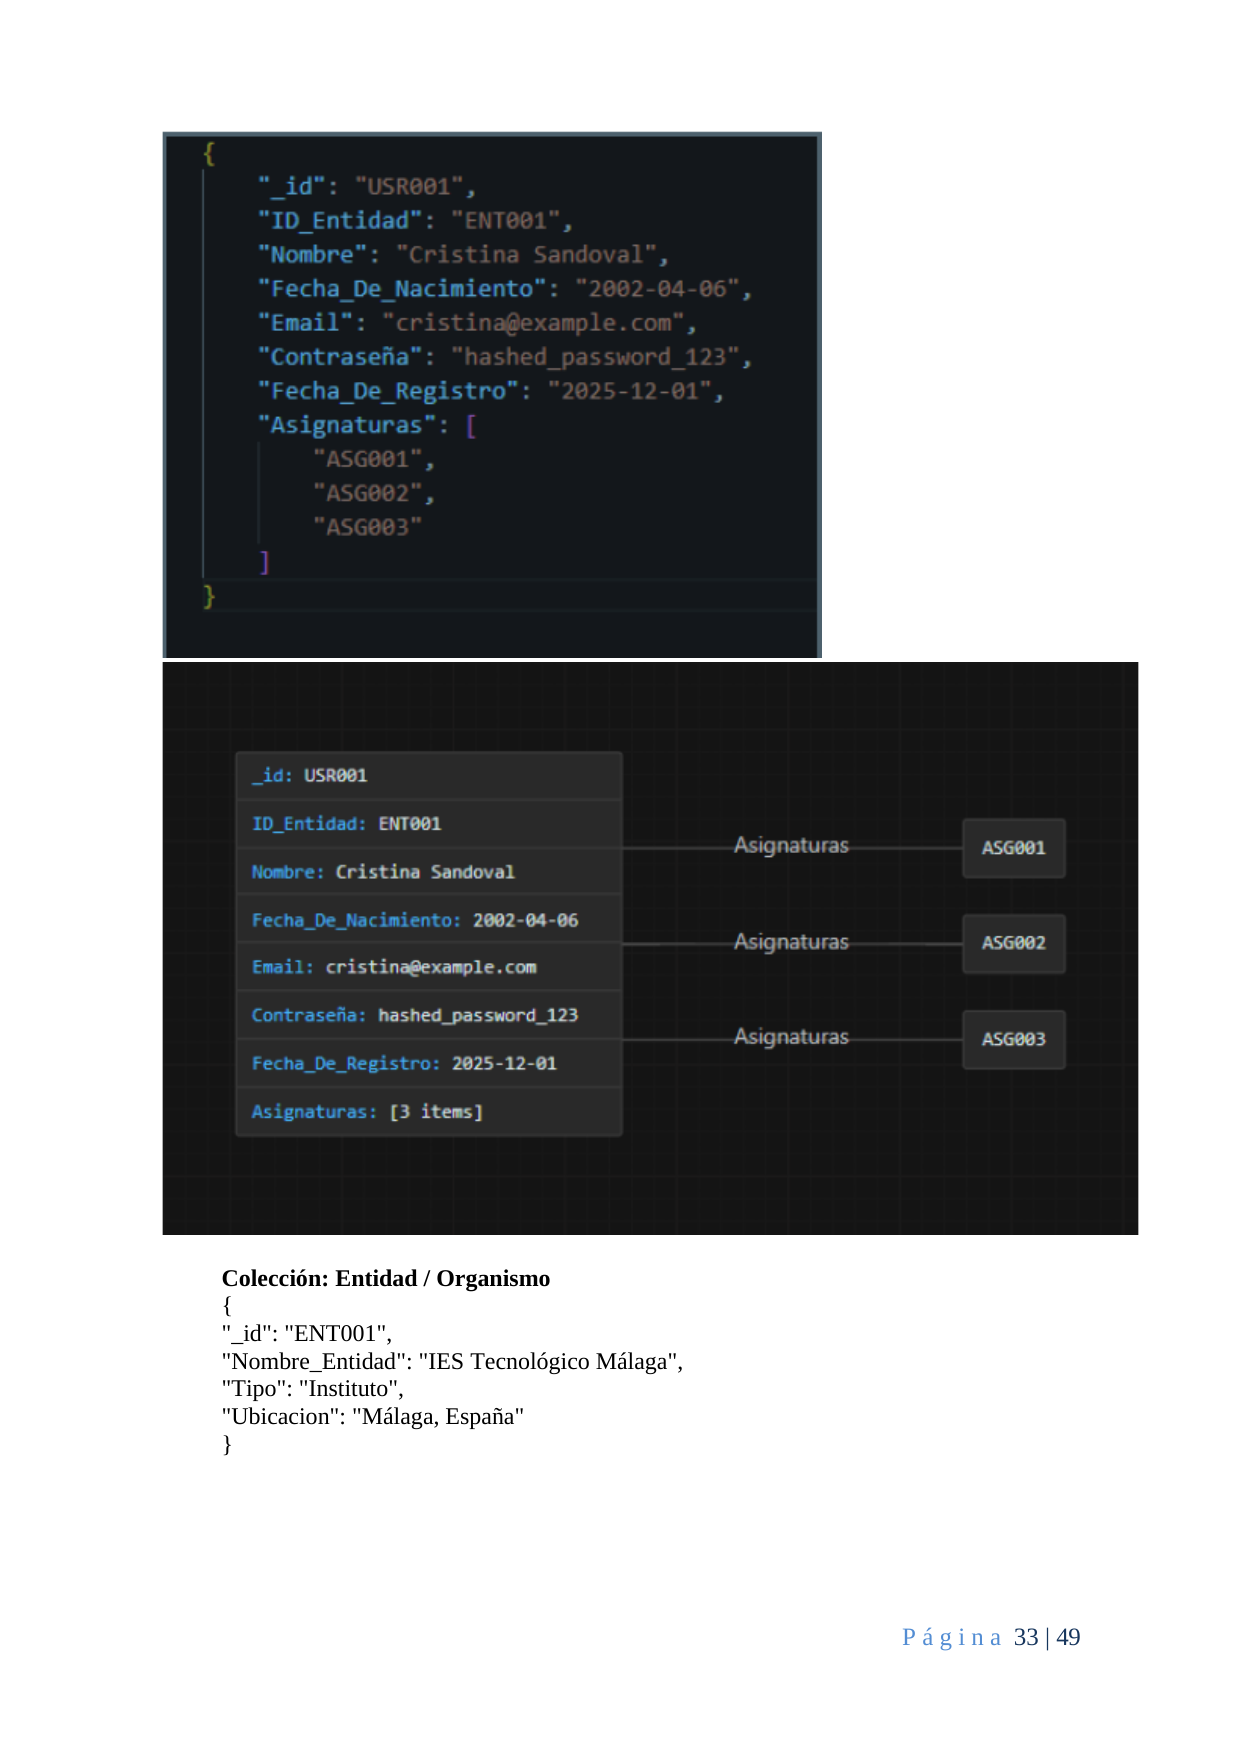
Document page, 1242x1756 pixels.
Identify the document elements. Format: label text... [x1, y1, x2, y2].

text "Ubicacion": "Málaga, España" [221, 1402, 1138, 1429]
text } [221, 1430, 1138, 1458]
text "Tipo": "Instituto", [221, 1374, 1138, 1402]
picture [162, 662, 1139, 1235]
text { [221, 1291, 1138, 1319]
picture [162, 129, 822, 658]
text Colección: Entidad / Organismo [221, 1264, 1138, 1291]
text "_id": "ENT001", [221, 1319, 1138, 1347]
text "Nombre_Entidad": "IES Tecnológico Málaga", [221, 1347, 1138, 1374]
